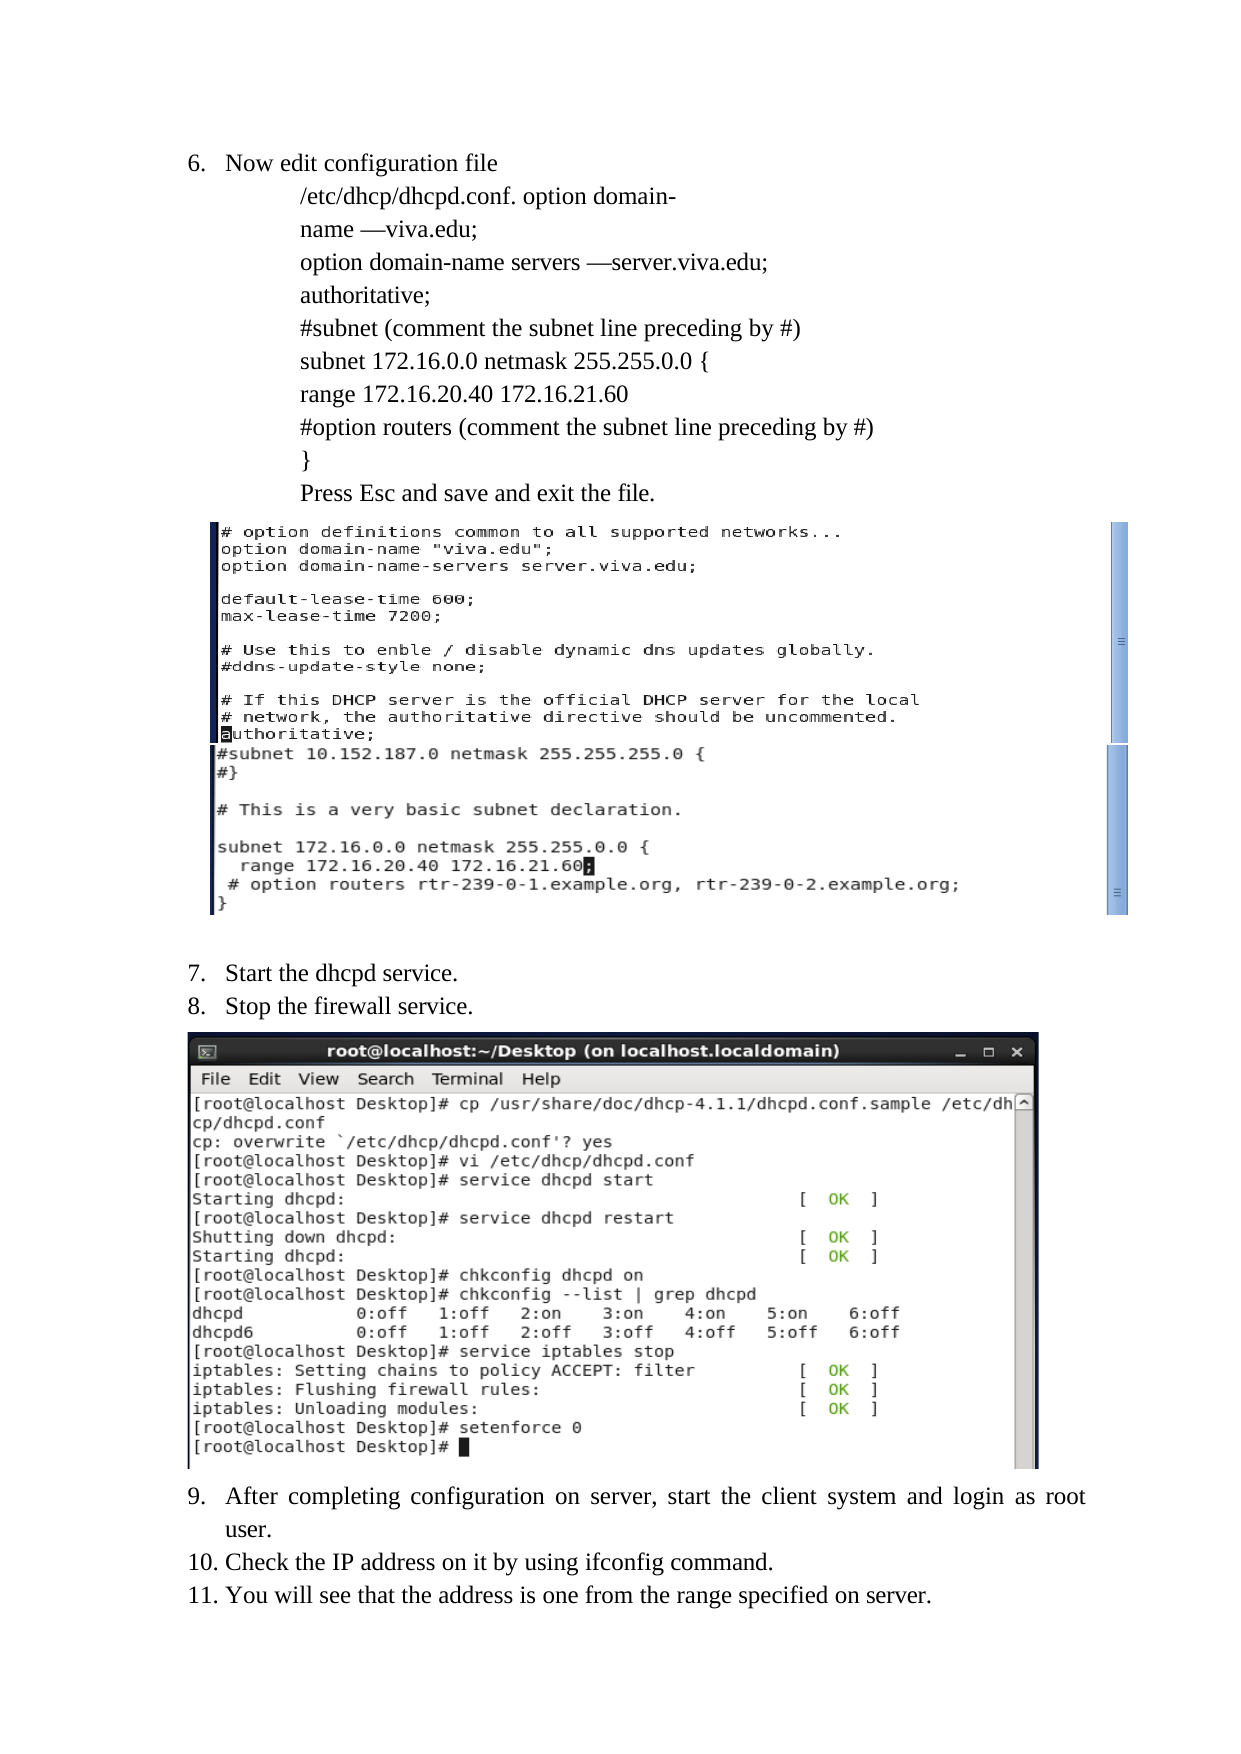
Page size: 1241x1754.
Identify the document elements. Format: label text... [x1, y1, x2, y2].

picture [187, 1032, 1039, 1469]
list Stop the firewall service. [187, 991, 1240, 1020]
text #subnet (comment the subnet line preceding by #) subnet 172.16.0.0 netmask 255.255.0.0 { [300, 313, 830, 375]
text } [300, 445, 1240, 474]
list You will see that the address is one from the range specified on server. [187, 1580, 1240, 1609]
text option domain-name servers ―server.viva.edu; authoritative; [300, 247, 830, 309]
text range 172.16.20.40 172.16.21.60 [300, 379, 1240, 408]
list Check the IP address on it by using ifconfig command. [187, 1547, 1240, 1576]
text #option routers (comment the subnet line preceding by #) [300, 412, 1240, 441]
picture [210, 745, 1128, 915]
list Start the dhcpd service. [187, 959, 1240, 987]
picture [210, 522, 1128, 743]
text Press Esc and save and exit the file. [300, 478, 1240, 507]
list Now edit configuration file /etc/dhcp/dhcpd.conf. option domain-name ―viva.edu; [187, 148, 721, 243]
